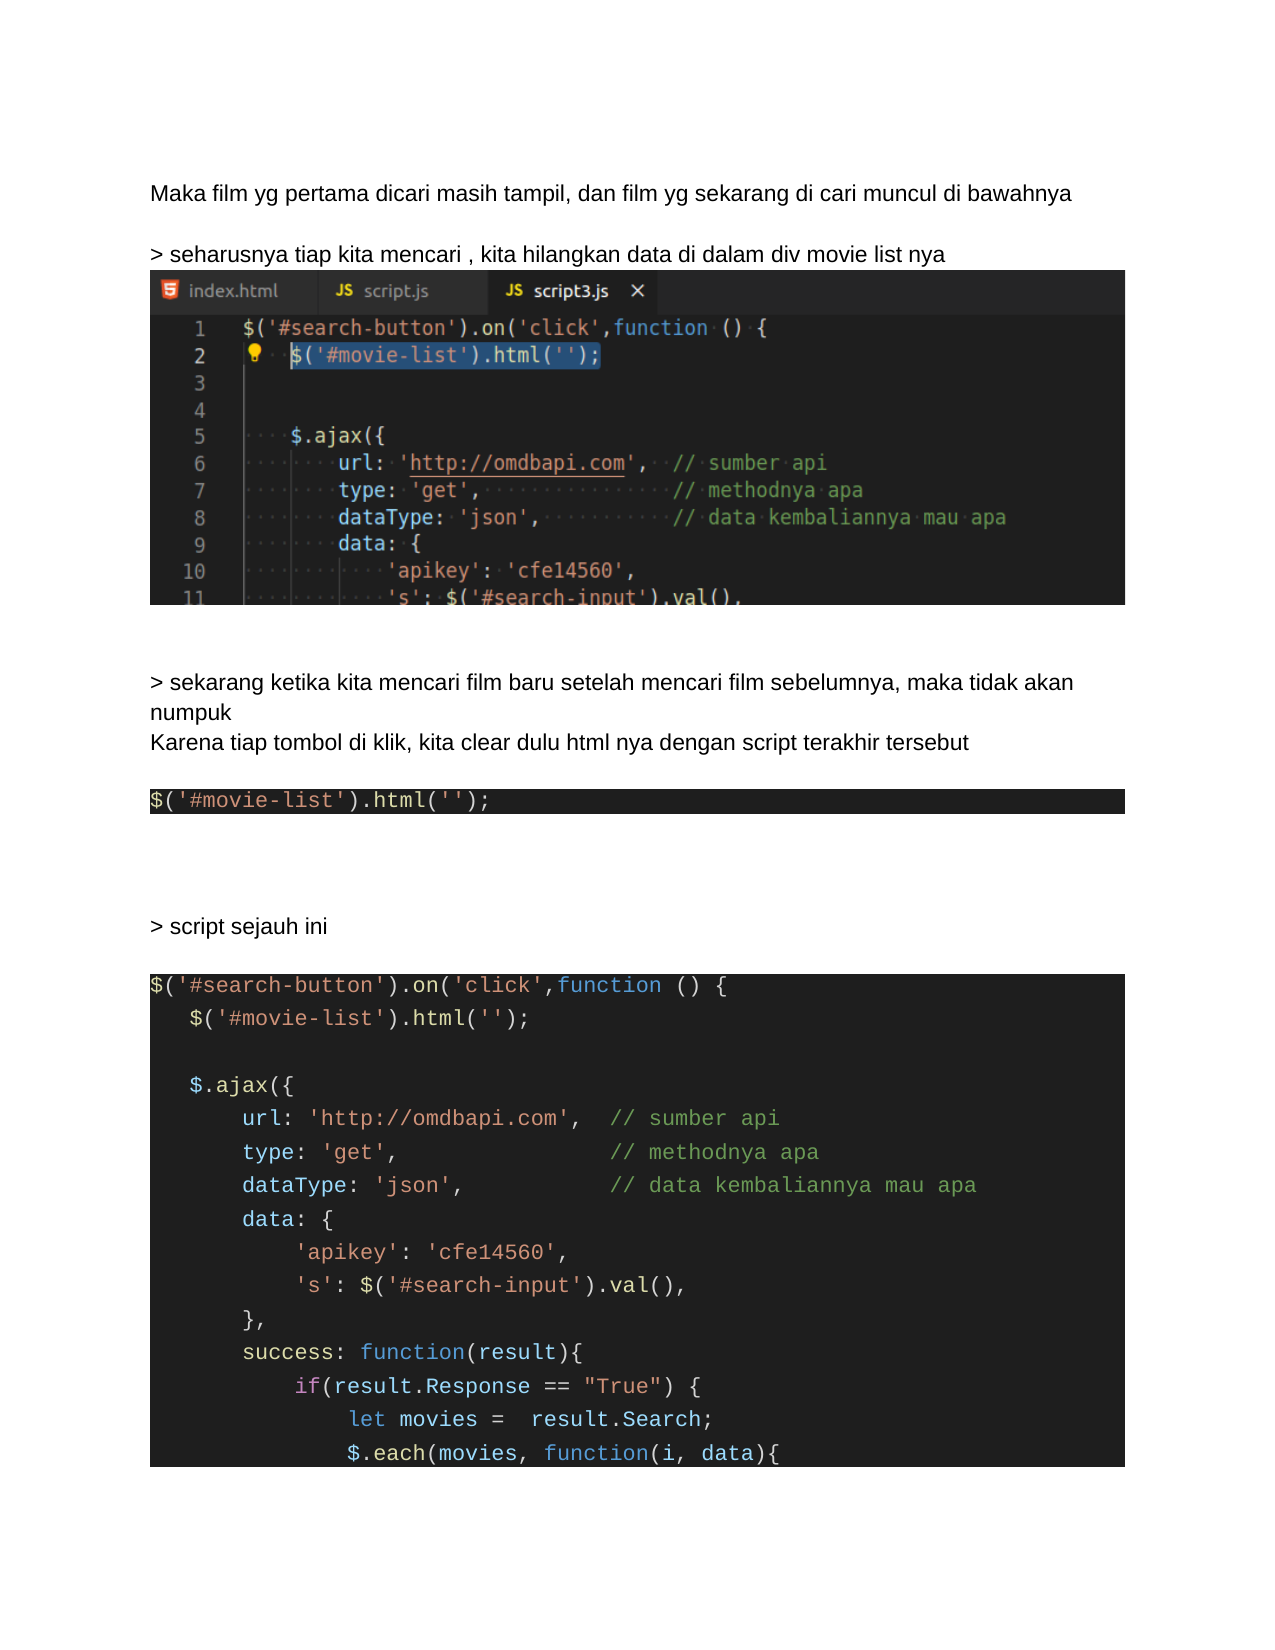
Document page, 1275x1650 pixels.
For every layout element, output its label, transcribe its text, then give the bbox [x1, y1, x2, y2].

text $('#search-button').on('click',function () { [150, 974, 1125, 998]
text let movies = result.Search; [150, 1408, 1125, 1433]
text success: function(result){ [150, 1342, 1125, 1366]
text data: { [150, 1208, 1125, 1233]
text type: 'get', // methodnya apa [150, 1141, 1125, 1166]
text > sekarang ketika kita mencari film baru setelah mencari film sebelumnya, maka tidak akan numpuk [150, 668, 1125, 725]
text $('#movie-list').html(''); [150, 789, 1125, 814]
text dataType: 'json', // data kembaliannya mau apa [150, 1174, 1125, 1199]
text > script sejauh ini [150, 913, 1125, 940]
picture [150, 270, 1125, 605]
text }, [150, 1308, 1125, 1333]
text Maka film yg pertama dicari masih tampil, dan film yg sekarang di cari muncul di bawahnya [150, 180, 1125, 207]
text $.ajax({ [150, 1074, 1125, 1099]
text $.each(movies, function(i, data){ [150, 1442, 1125, 1467]
text 's': $('#search-input').val(), [150, 1275, 1125, 1299]
text > seharusnya tiap kita mencari , kita hilangkan data di dalam div movie list nya [150, 241, 1125, 267]
text if(result.Response == "True") { [150, 1375, 1125, 1400]
text url: 'http://omdbapi.com', // sumber api [150, 1107, 1125, 1132]
text 'apikey': 'cfe14560', [150, 1241, 1125, 1266]
text $('#movie-list').html(''); [150, 1007, 1125, 1032]
text Karena tiap tombol di klik, kita clear dulu html nya dengan script terakhir tersebut [150, 729, 1125, 755]
